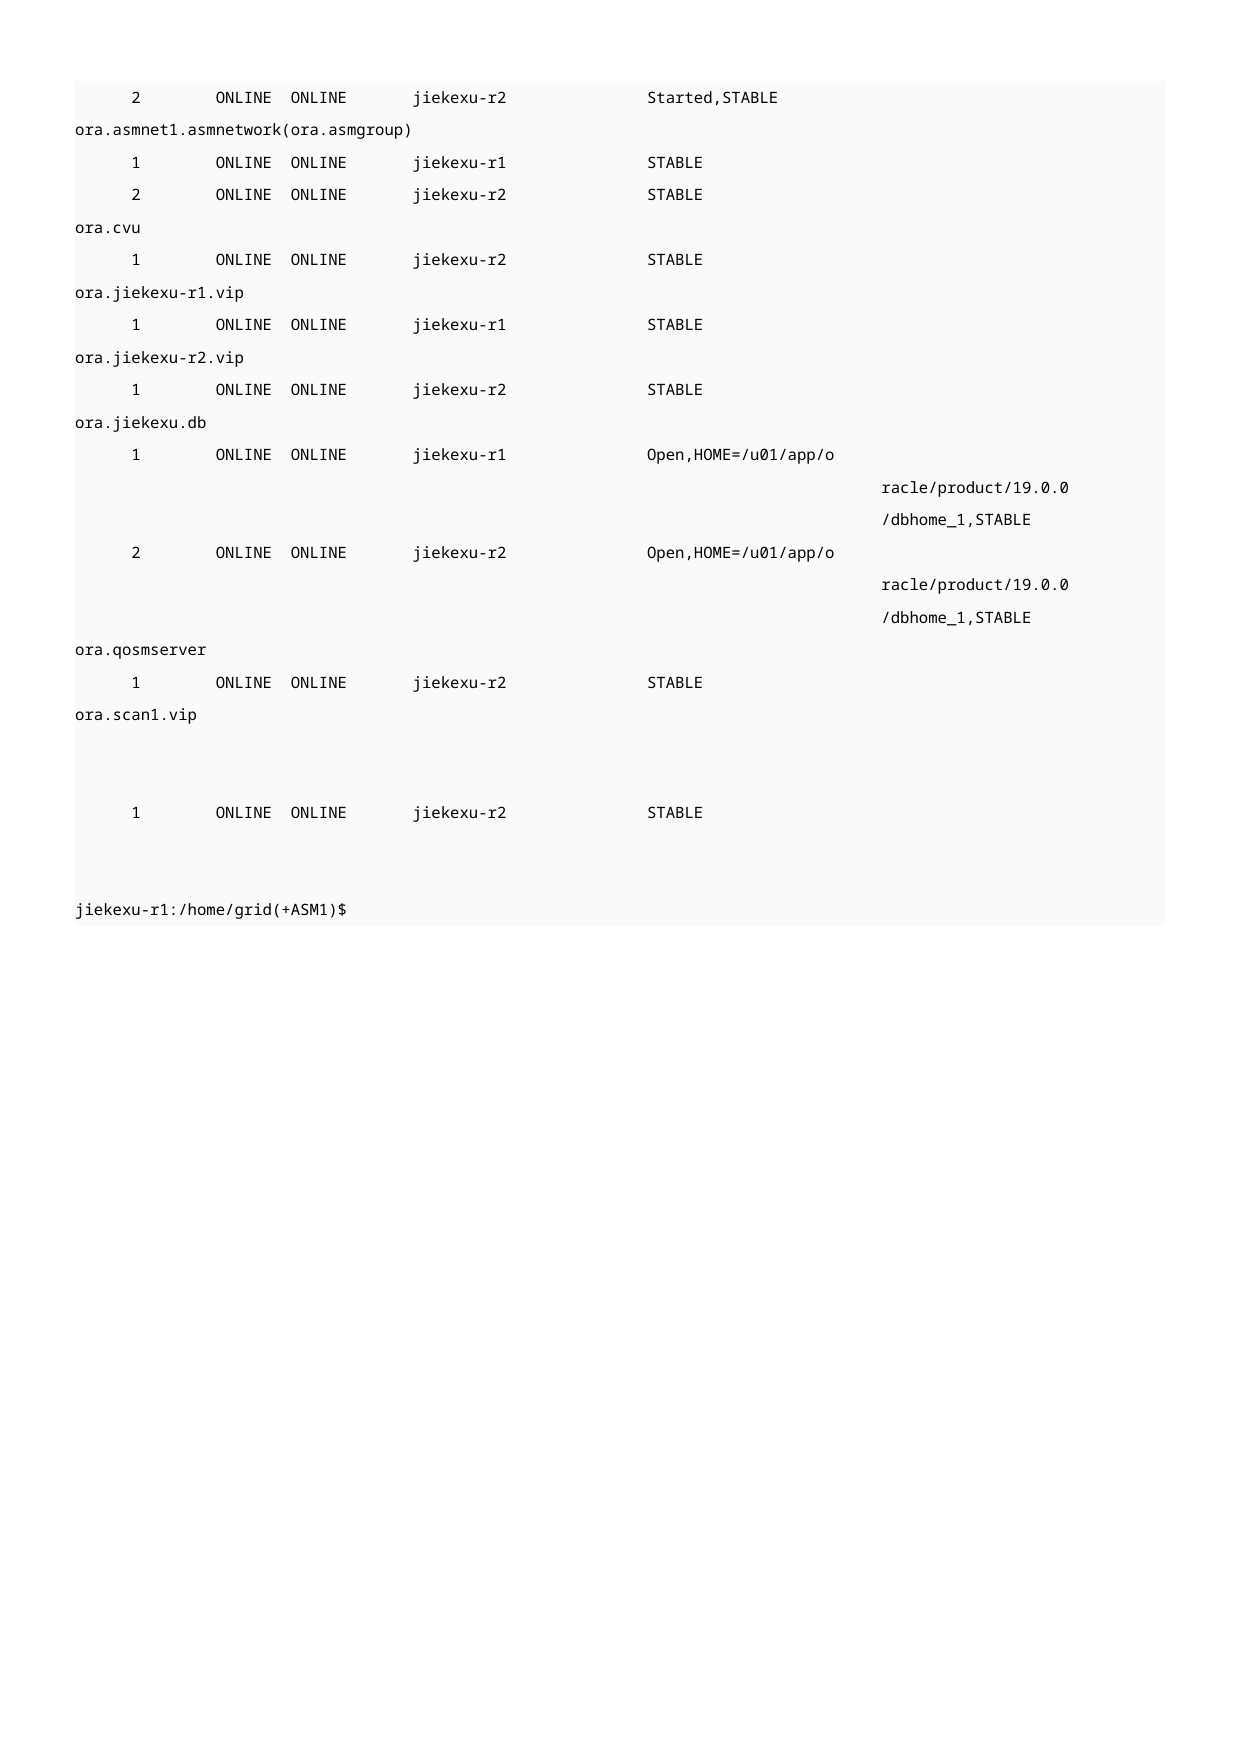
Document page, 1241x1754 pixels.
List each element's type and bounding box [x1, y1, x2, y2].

text [75, 81, 1165, 926]
